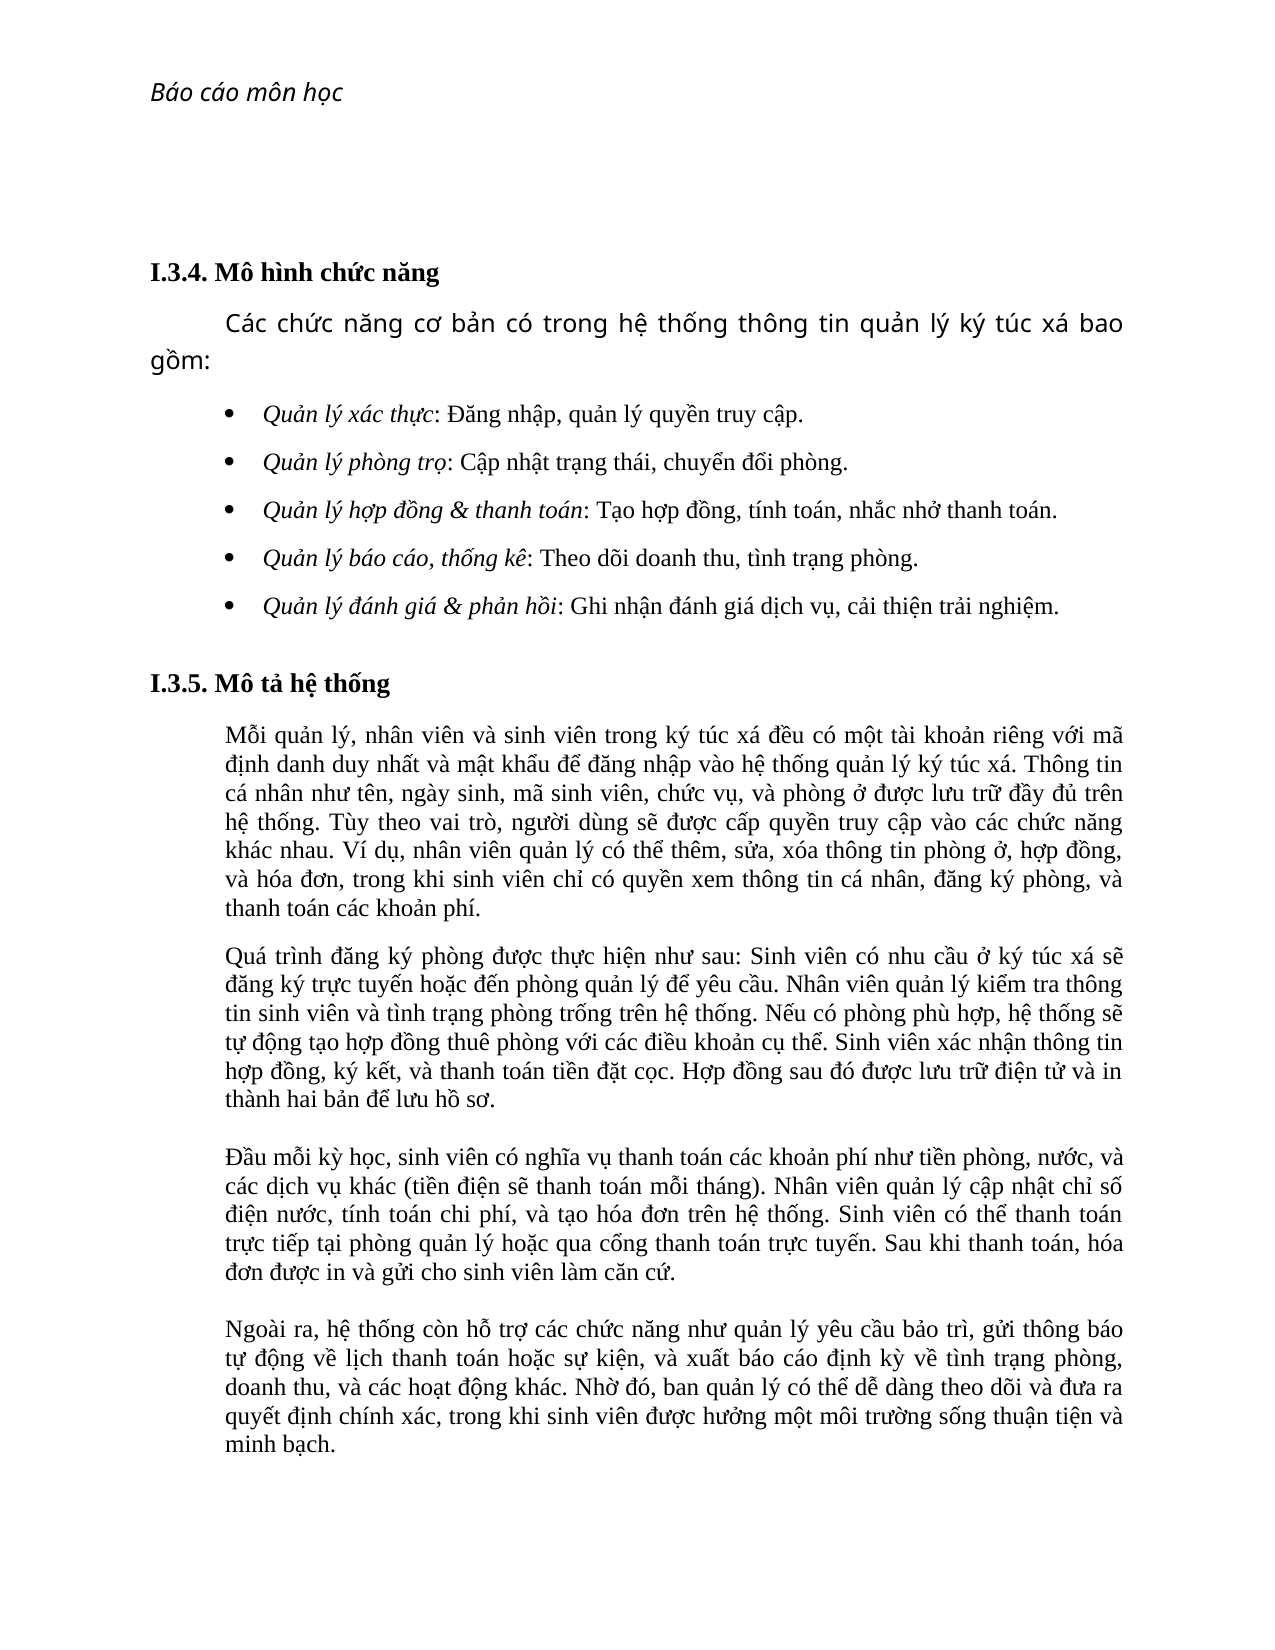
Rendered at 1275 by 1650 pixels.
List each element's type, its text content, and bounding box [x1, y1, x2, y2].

text Mỗi quản lý, nhân viên và sinh viên trong ký túc xá đều có một tài khoản riêng với mã định danh duy nhất và mật khẩu để đăng nhập vào hệ thống quản lý ký túc xá. Thông tin cá nhân như tên, ngày sinh, mã sinh viên, chức vụ, và phòng ở được lưu trữ đầy đủ trên hệ thống. Tùy theo vai trò, người dùng sẽ được cấp quyền truy cập vào các chức năng khác nhau. Ví dụ, nhân viên quản lý có thể thêm, sửa, xóa thông tin phòng ở, hợp đồng, và hóa đơn, trong khi sinh viên chỉ có quyền xem thông tin cá nhân, đăng ký phòng, và thanh toán các khoản phí. [225, 720, 1124, 922]
list Đầu mỗi kỳ học, sinh viên có nghĩa vụ thanh toán các khoản phí như tiền phòng, nước, và các dịch vụ khác (tiền điện sẽ thanh toán mỗi tháng). Nhân viên quản lý cập nhật chỉ số điện nước, tính toán chi phí, và tạo hóa đơn trên hệ thống. Sinh viên có thể thanh toán trực tiếp tại phòng quản lý hoặc qua cổng thanh toán trực tuyến. Sau khi thanh toán, hóa đơn được in và gửi cho sinh viên làm căn cứ. [225, 1142, 1124, 1286]
list Ngoài ra, hệ thống còn hỗ trợ các chức năng như quản lý yêu cầu bảo trì, gửi thông báo tự động về lịch thanh toán hoặc sự kiện, và xuất báo cáo định kỳ về tình trạng phòng, doanh thu, và các hoạt động khác. Nhờ đó, ban quản lý có thể dễ dàng theo dõi và đưa ra quyết định chính xác, trong khi sinh viên được hưởng một môi trường sống thuận tiện và minh bạch. [225, 1314, 1124, 1458]
text Các chức năng cơ bản có trong hệ thống thông tin quản lý ký túc xá bao gồm: [150, 306, 1125, 377]
text I.3.4. Mô hình chức năng [150, 256, 1124, 287]
list Quá trình đăng ký phòng được thực hiện như sau: Sinh viên có nhu cầu ở ký túc xá sẽ đăng ký trực tuyến hoặc đến phòng quản lý để yêu cầu. Nhân viên quản lý kiểm tra thông tin sinh viên và tình trạng phòng trống trên hệ thống. Nếu có phòng phù hợp, hệ thống sẽ tự động tạo hợp đồng thuê phòng với các điều khoản cụ thể. Sinh viên xác nhận thông tin hợp đồng, ký kết, và thanh toán tiền đặt cọc. Hợp đồng sau đó được lưu trữ điện tử và in thành hai bản để lưu hồ sơ. [225, 941, 1124, 1113]
list Quản lý phòng trọ: Cập nhật trạng thái, chuyển đổi phòng. [225, 447, 1124, 475]
list Quản lý xác thực: Đăng nhập, quản lý quyền truy cập. [225, 399, 1124, 427]
list Quản lý hợp đồng & thanh toán: Tạo hợp đồng, tính toán, nhắc nhở thanh toán. [225, 495, 1124, 523]
list Quản lý báo cáo, thống kê: Theo dõi doanh thu, tình trạng phòng. [225, 543, 1124, 571]
list Quản lý đánh giá & phản hồi: Ghi nhận đánh giá dịch vụ, cải thiện trải nghiệm. [225, 591, 1124, 619]
text I.3.5. Mô tả hệ thống [150, 667, 1124, 699]
